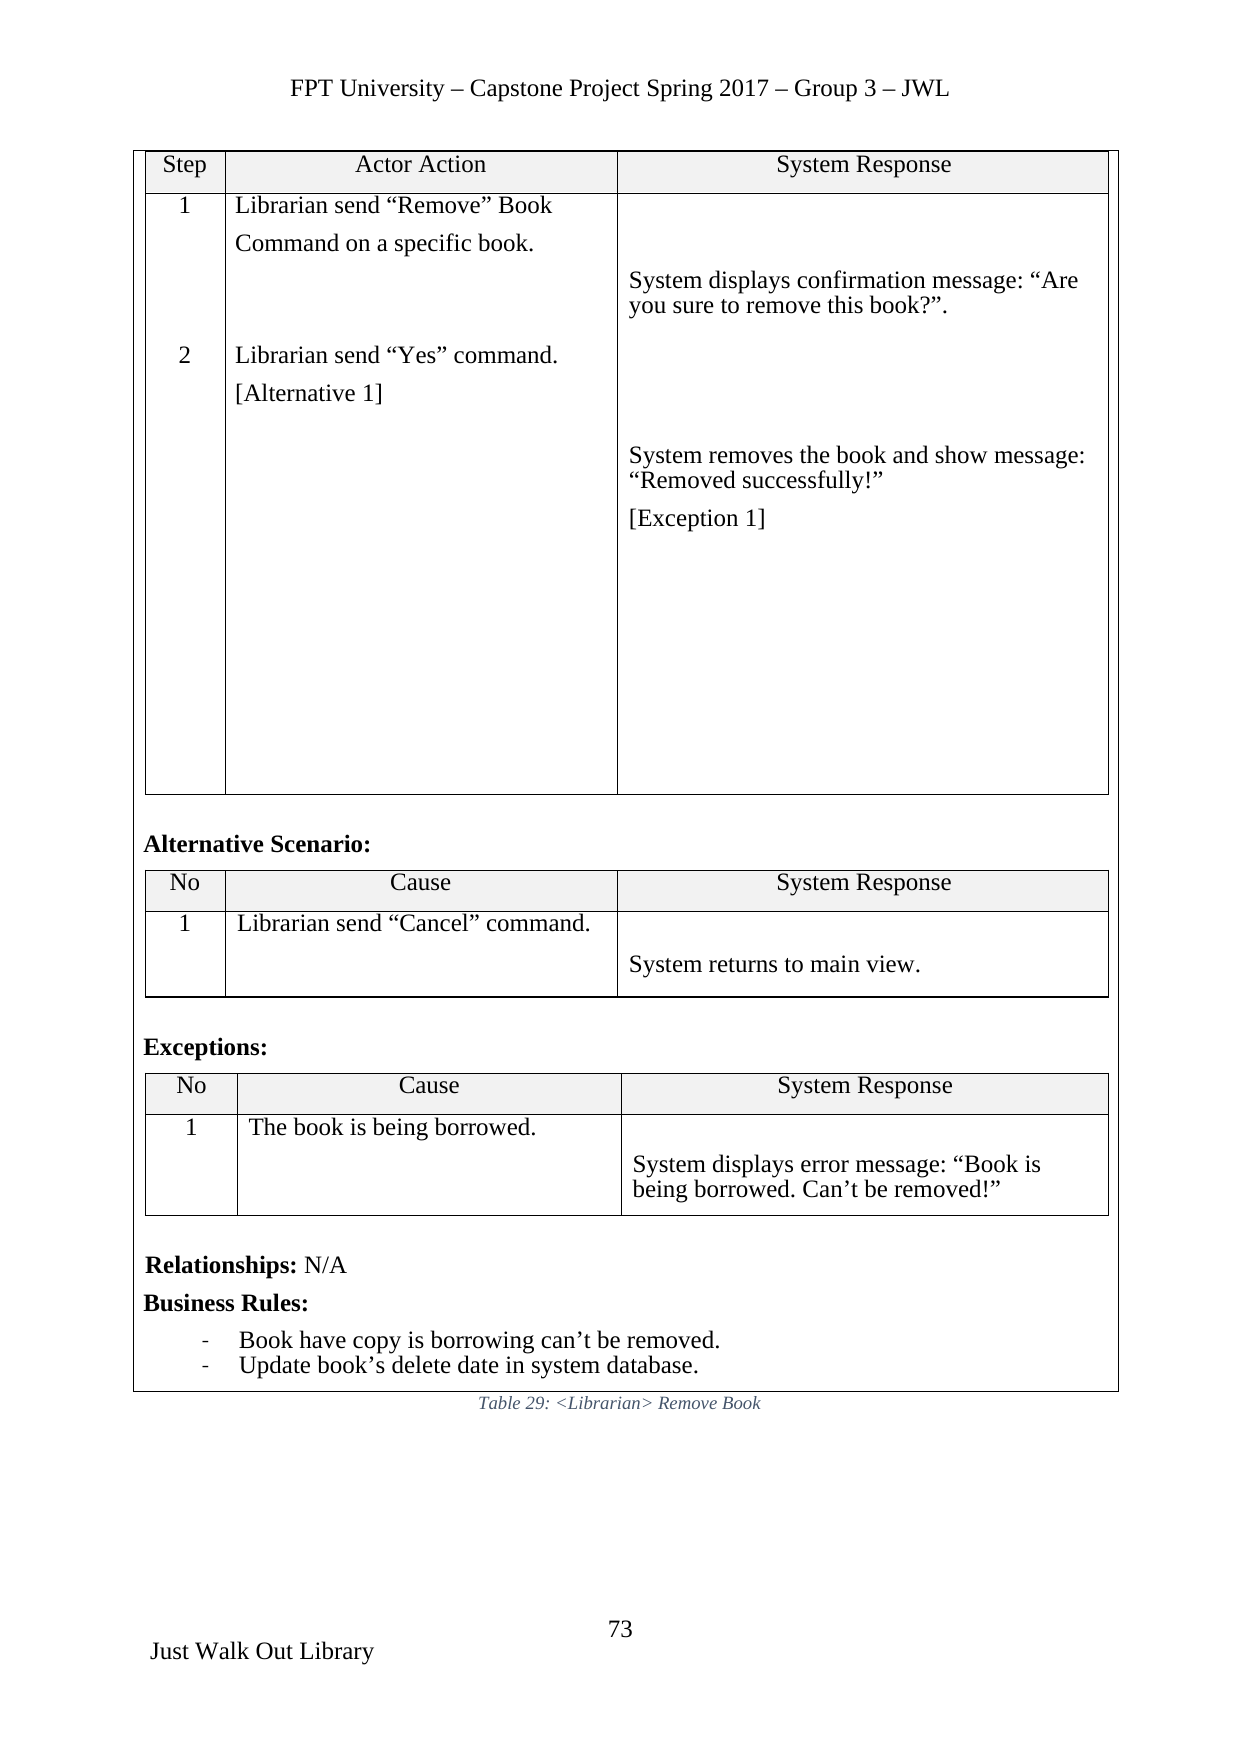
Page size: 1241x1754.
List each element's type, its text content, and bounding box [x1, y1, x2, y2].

text Table 29: <Librarian> Remove Book [150, 1392, 1090, 1413]
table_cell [134, 151, 1118, 1391]
